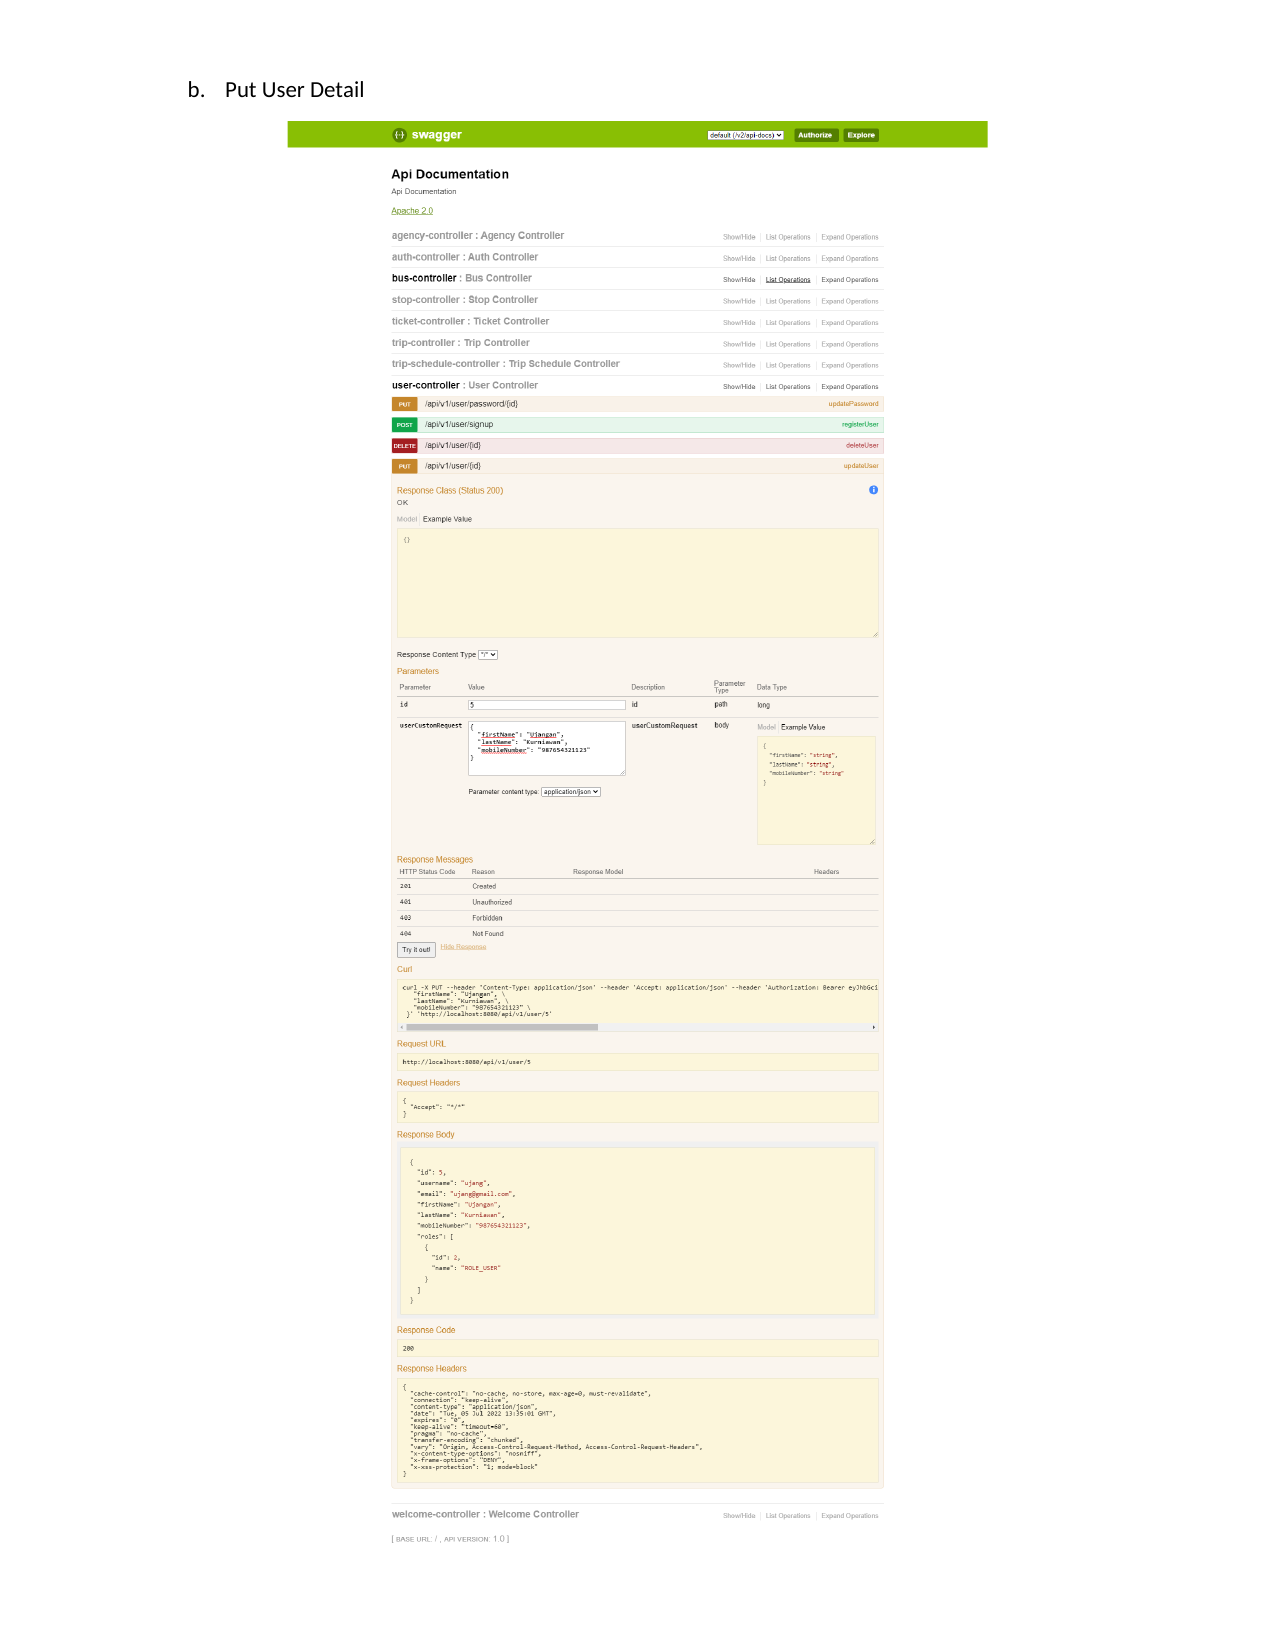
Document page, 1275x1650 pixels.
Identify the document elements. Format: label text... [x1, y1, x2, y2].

list Put User Detail [187, 75, 1200, 103]
picture [287, 121, 988, 1543]
